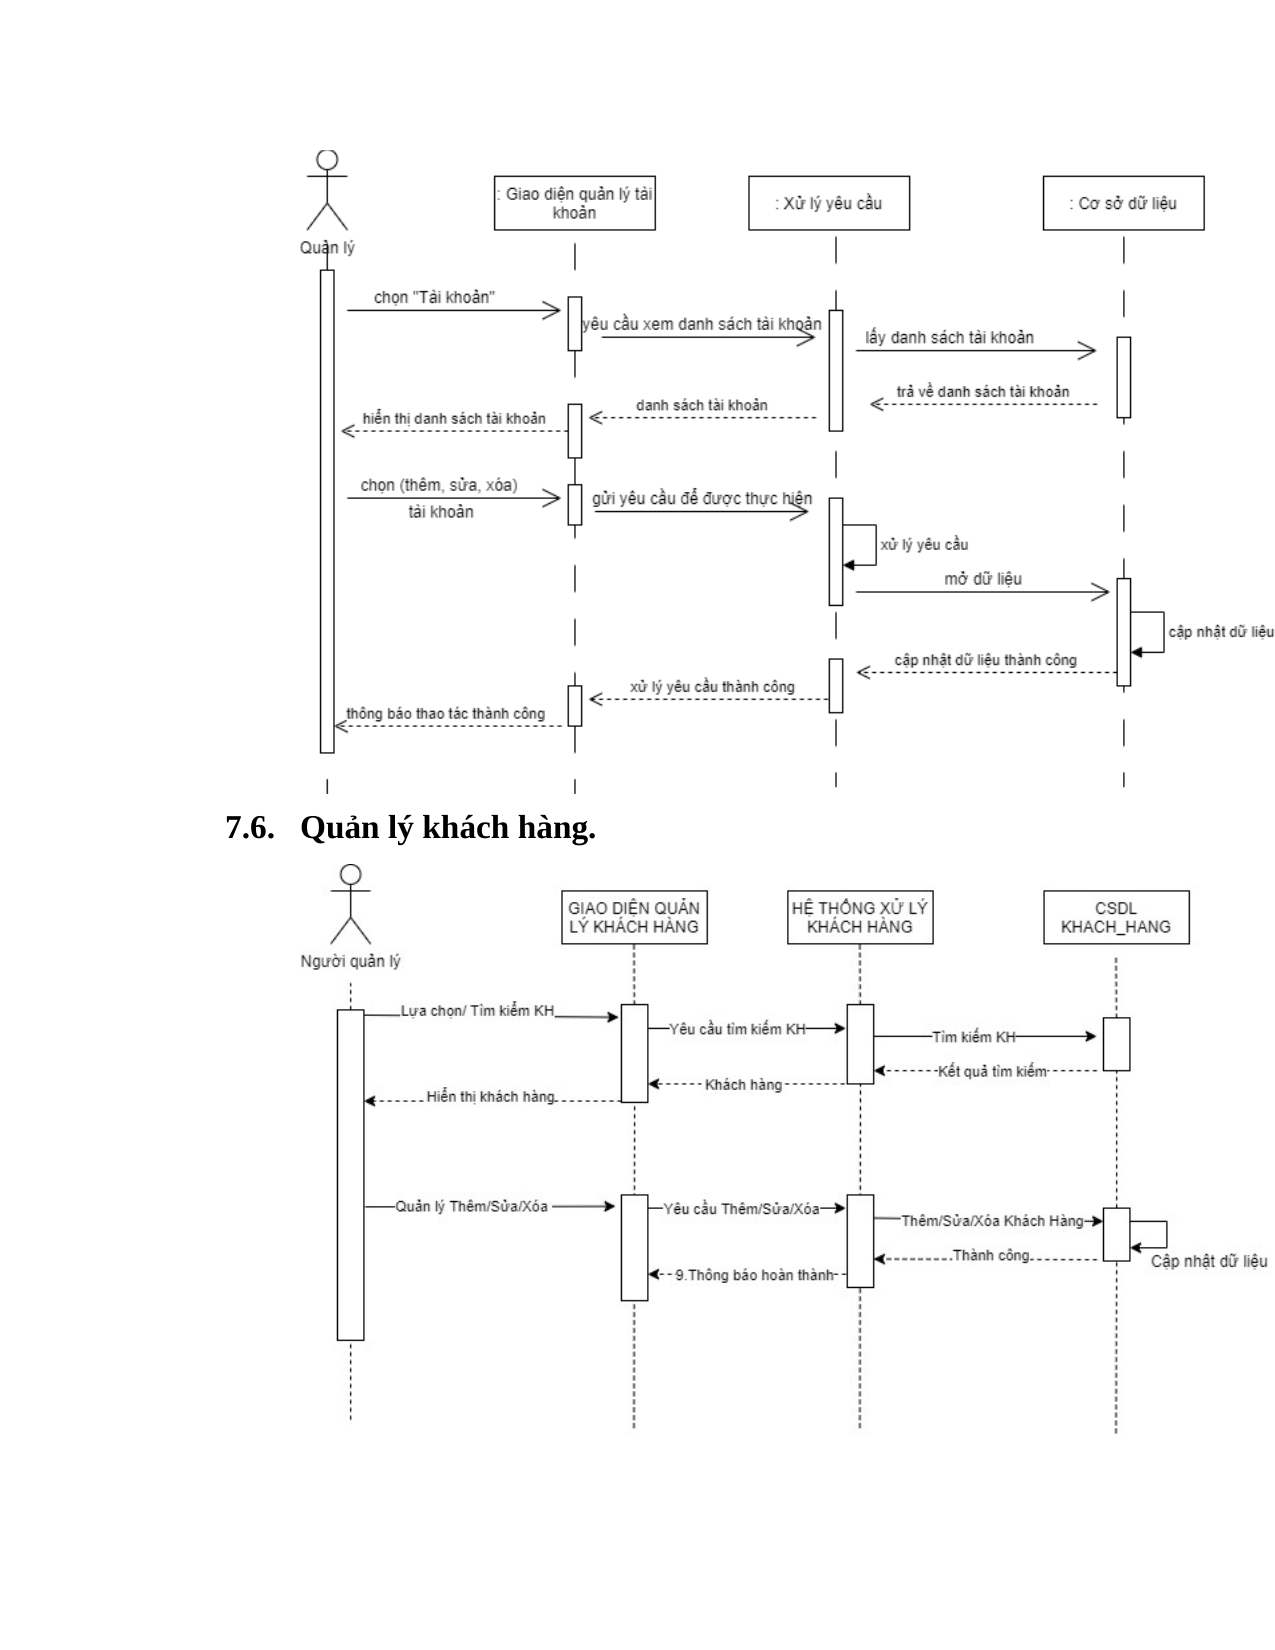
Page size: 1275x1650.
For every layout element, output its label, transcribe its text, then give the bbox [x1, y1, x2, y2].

picture [300, 864, 1275, 1435]
list Quản lý khách hàng. [225, 807, 1125, 846]
picture [300, 150, 1275, 794]
